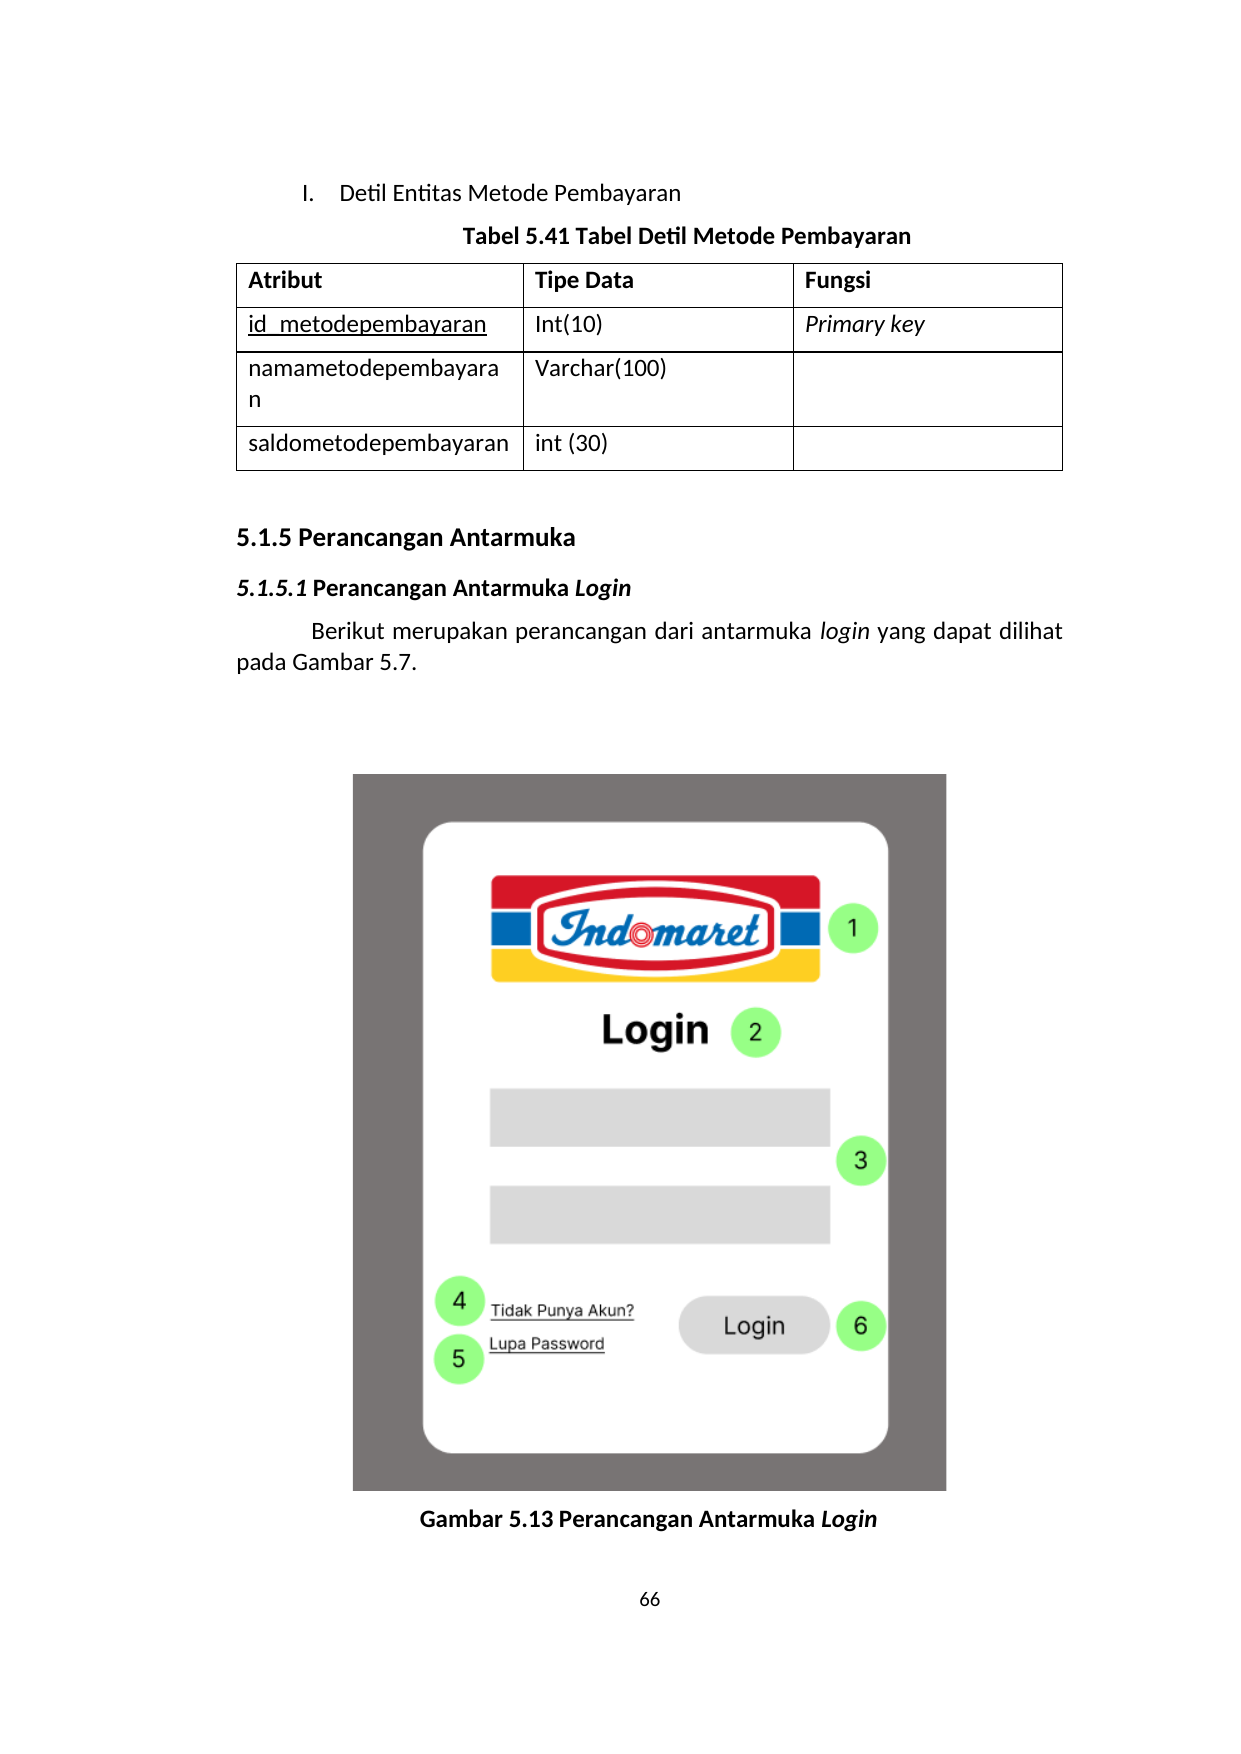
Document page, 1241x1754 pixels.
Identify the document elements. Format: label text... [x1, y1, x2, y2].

text Berikut merupakan perancangan dari antarmuka login yang dapat dilihat pada Gambar 5.7. [236, 615, 1063, 676]
subtitle Perancangan Antarmuka Login [236, 572, 1063, 603]
table_cell Int(10) [524, 308, 793, 351]
table_cell [794, 427, 1062, 470]
table_header Atribut [237, 264, 523, 307]
list Detil Entitas Metode Pembayaran [302, 177, 1063, 208]
table_cell Varchar(100) [524, 353, 793, 426]
picture [352, 774, 947, 1491]
table_header Tipe Data [524, 264, 793, 307]
subtitle Perancangan Antarmuka [236, 520, 1063, 553]
table_cell id_metodepembayaran [237, 308, 523, 351]
table_header Fungsi [794, 264, 1062, 307]
table_cell namametodepembayaran [237, 353, 523, 426]
table_cell int (30) [524, 427, 793, 470]
table_cell [794, 353, 1062, 426]
table_cell Primary key [794, 308, 1062, 351]
table_cell saldometodepembayaran [237, 427, 523, 470]
